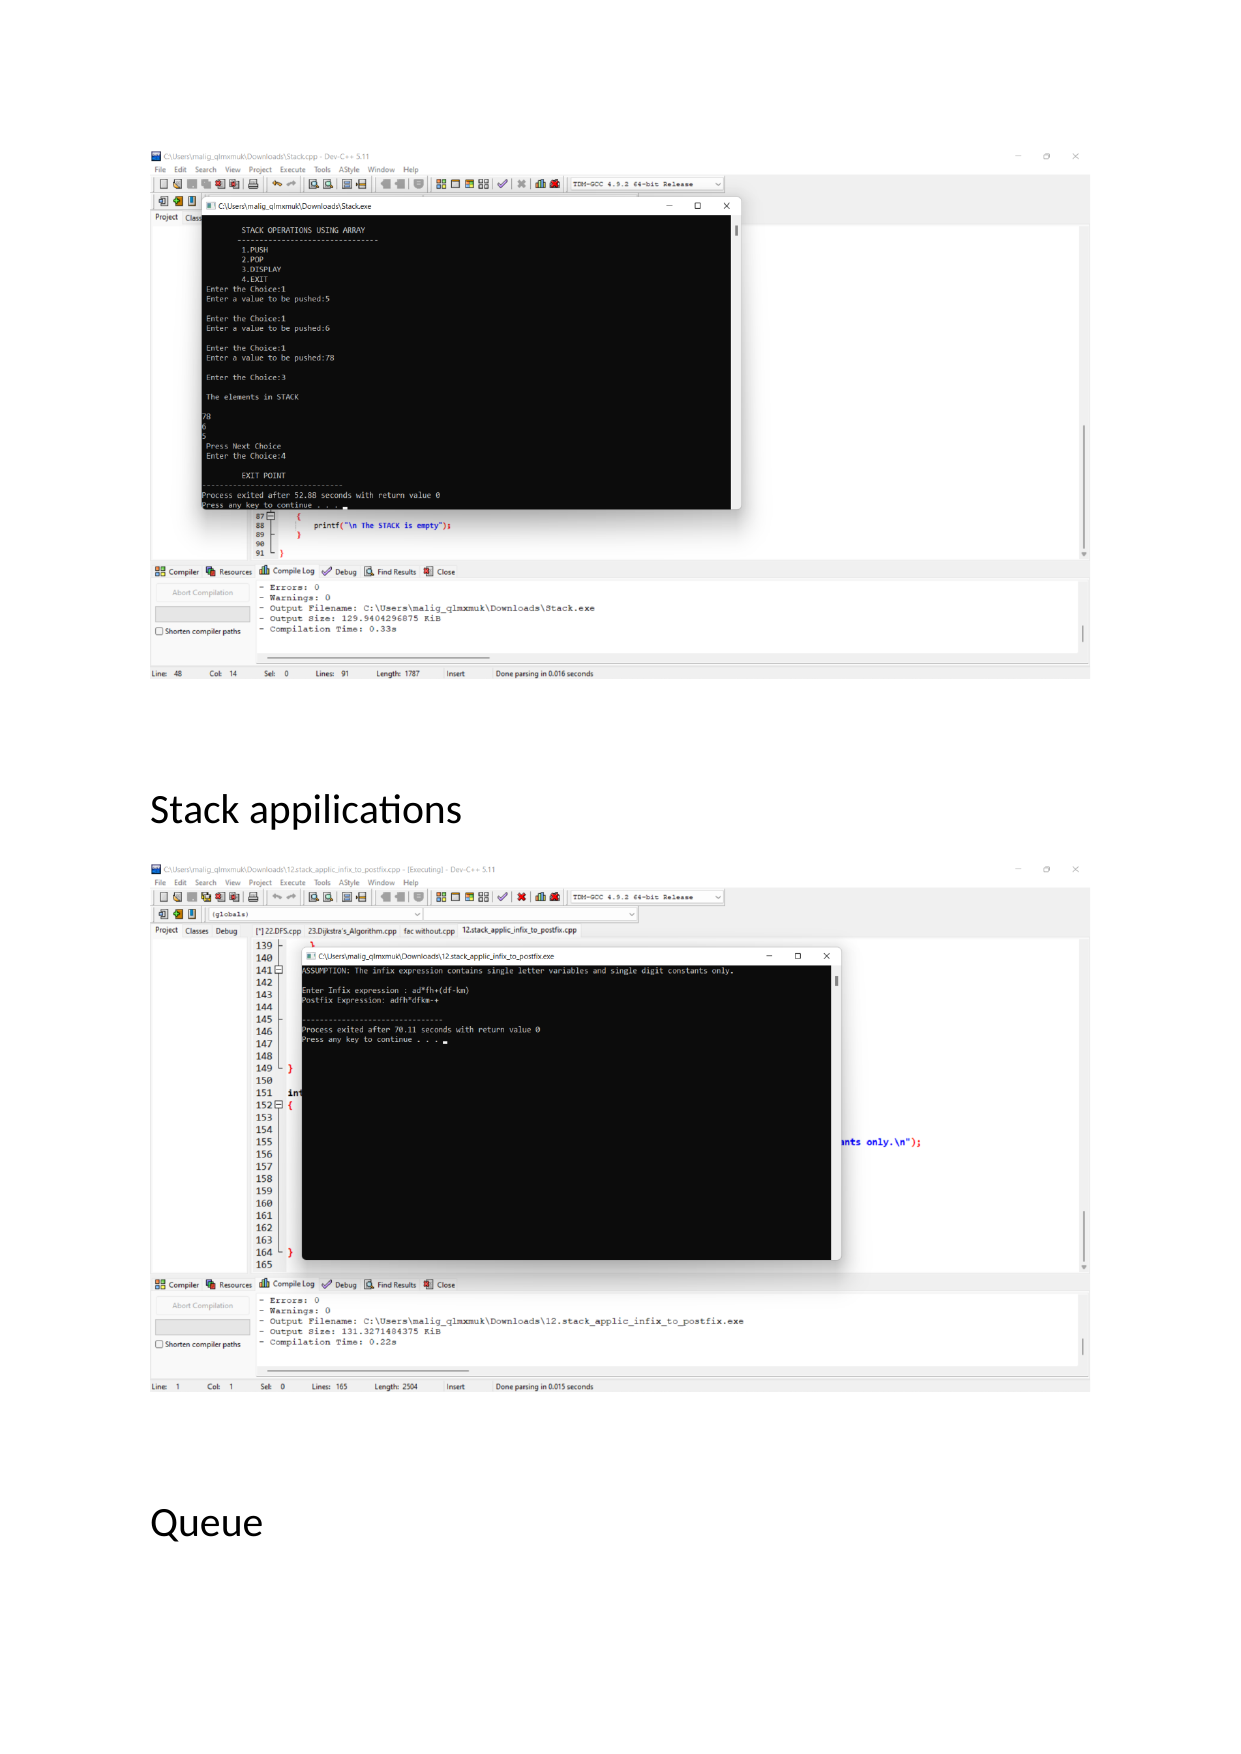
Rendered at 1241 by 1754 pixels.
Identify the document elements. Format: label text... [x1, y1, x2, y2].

picture [150, 150, 1091, 679]
text Stack appilications [150, 783, 1090, 834]
picture [150, 862, 1091, 1392]
text Queue [150, 1496, 1090, 1546]
